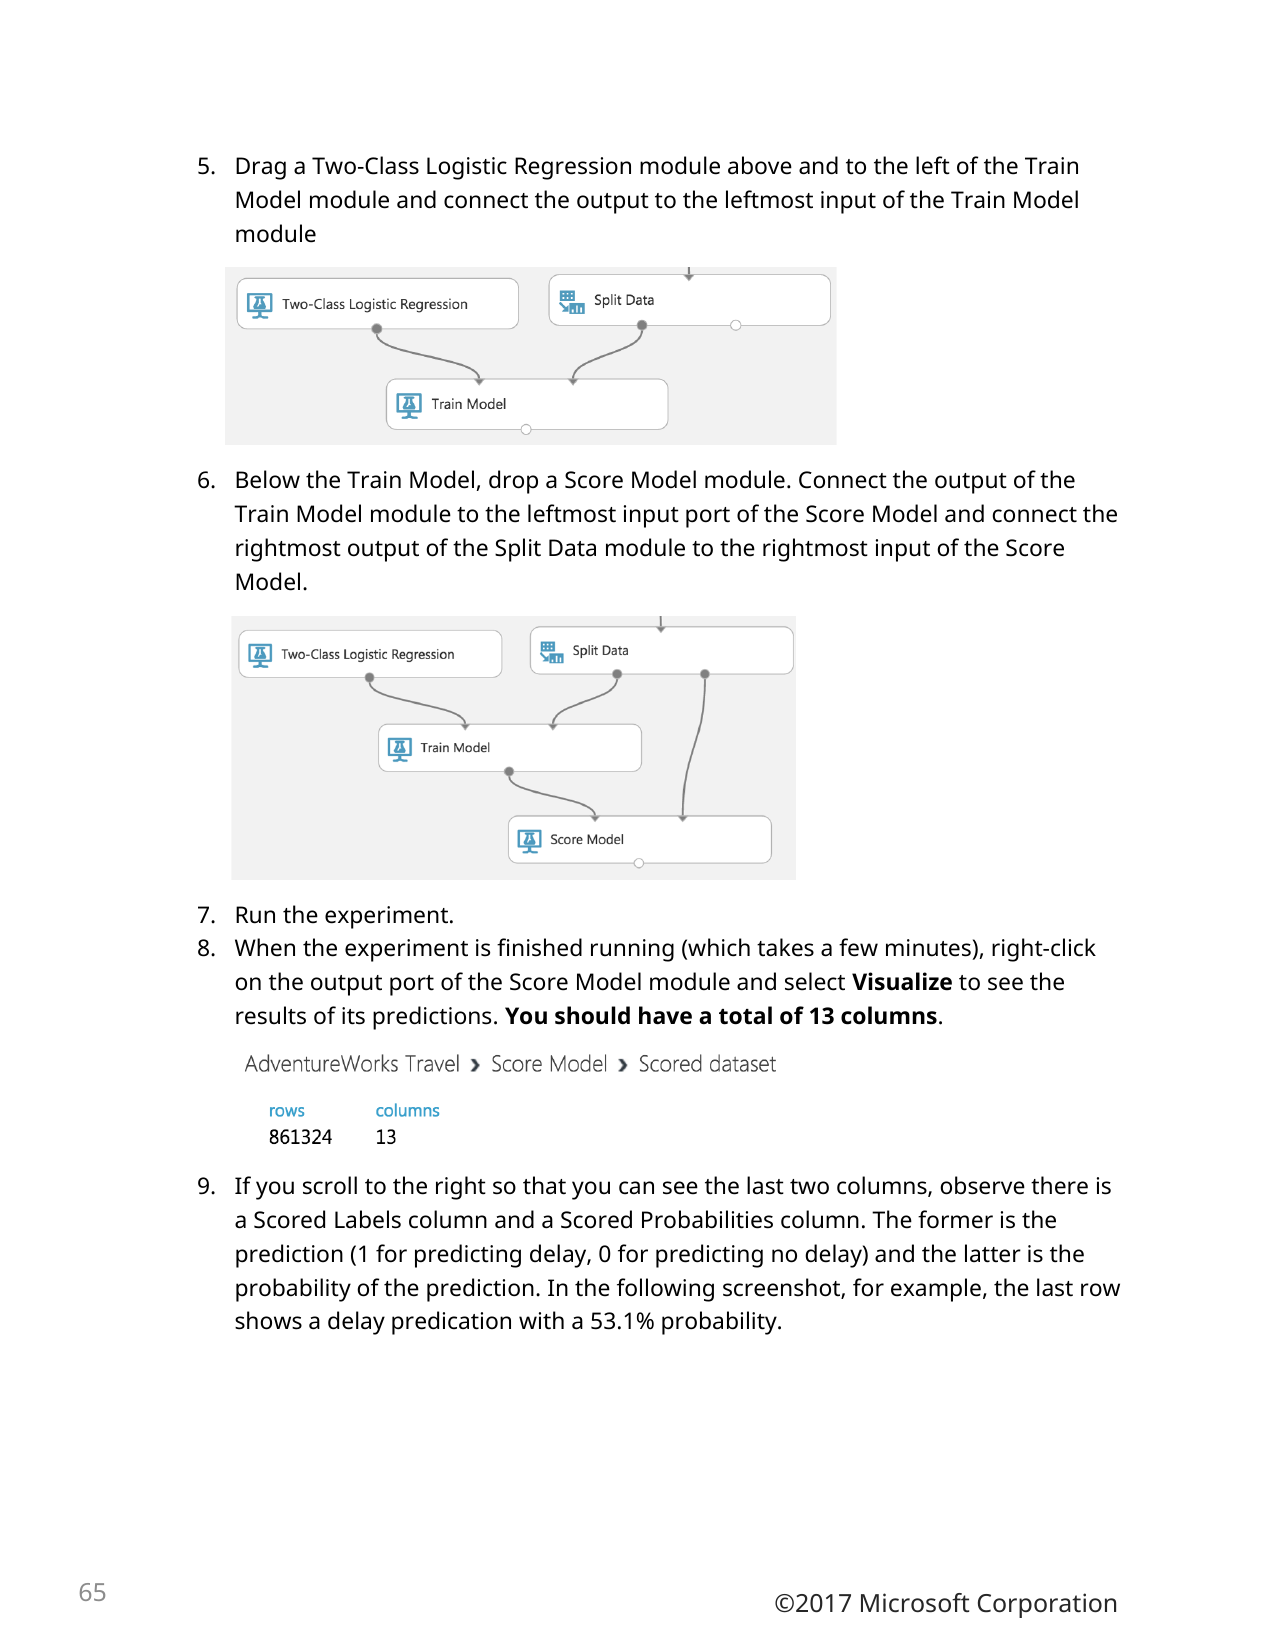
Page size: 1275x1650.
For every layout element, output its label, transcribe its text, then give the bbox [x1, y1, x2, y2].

list Run the experiment. [197, 898, 1125, 930]
picture [225, 267, 837, 445]
picture [234, 1046, 787, 1171]
list Drag a Two-Class Logistic Regression module above and to the left of the Train Model module and connect the output to the leftmost input of the Train Model module [197, 150, 1125, 249]
list If you scroll to the right so that you can see the last two columns, observe there is a Scored Labels column and a Scored Probabilities column. The former is the prediction (1 for predicting delay, 0 for predicting no delay) and the latter is the probability of the prediction. In the following screenshot, for example, the last row shows a delay predication with a 53.1% probability. [197, 1170, 1125, 1336]
list Below the Train Model, drop a Score Model module. Connect the output of the Train Model module to the leftmost input port of the Score Model and connect the rightmost output of the Split Data module to the rightmost input of the Score Model. [197, 464, 1125, 597]
list When the experiment is finished running (which takes a few minutes), right-click on the output port of the Score Model module and select Visualize to see the results of its predictions. You should have a total of 13 columns. [197, 932, 1125, 1031]
picture [231, 616, 796, 880]
